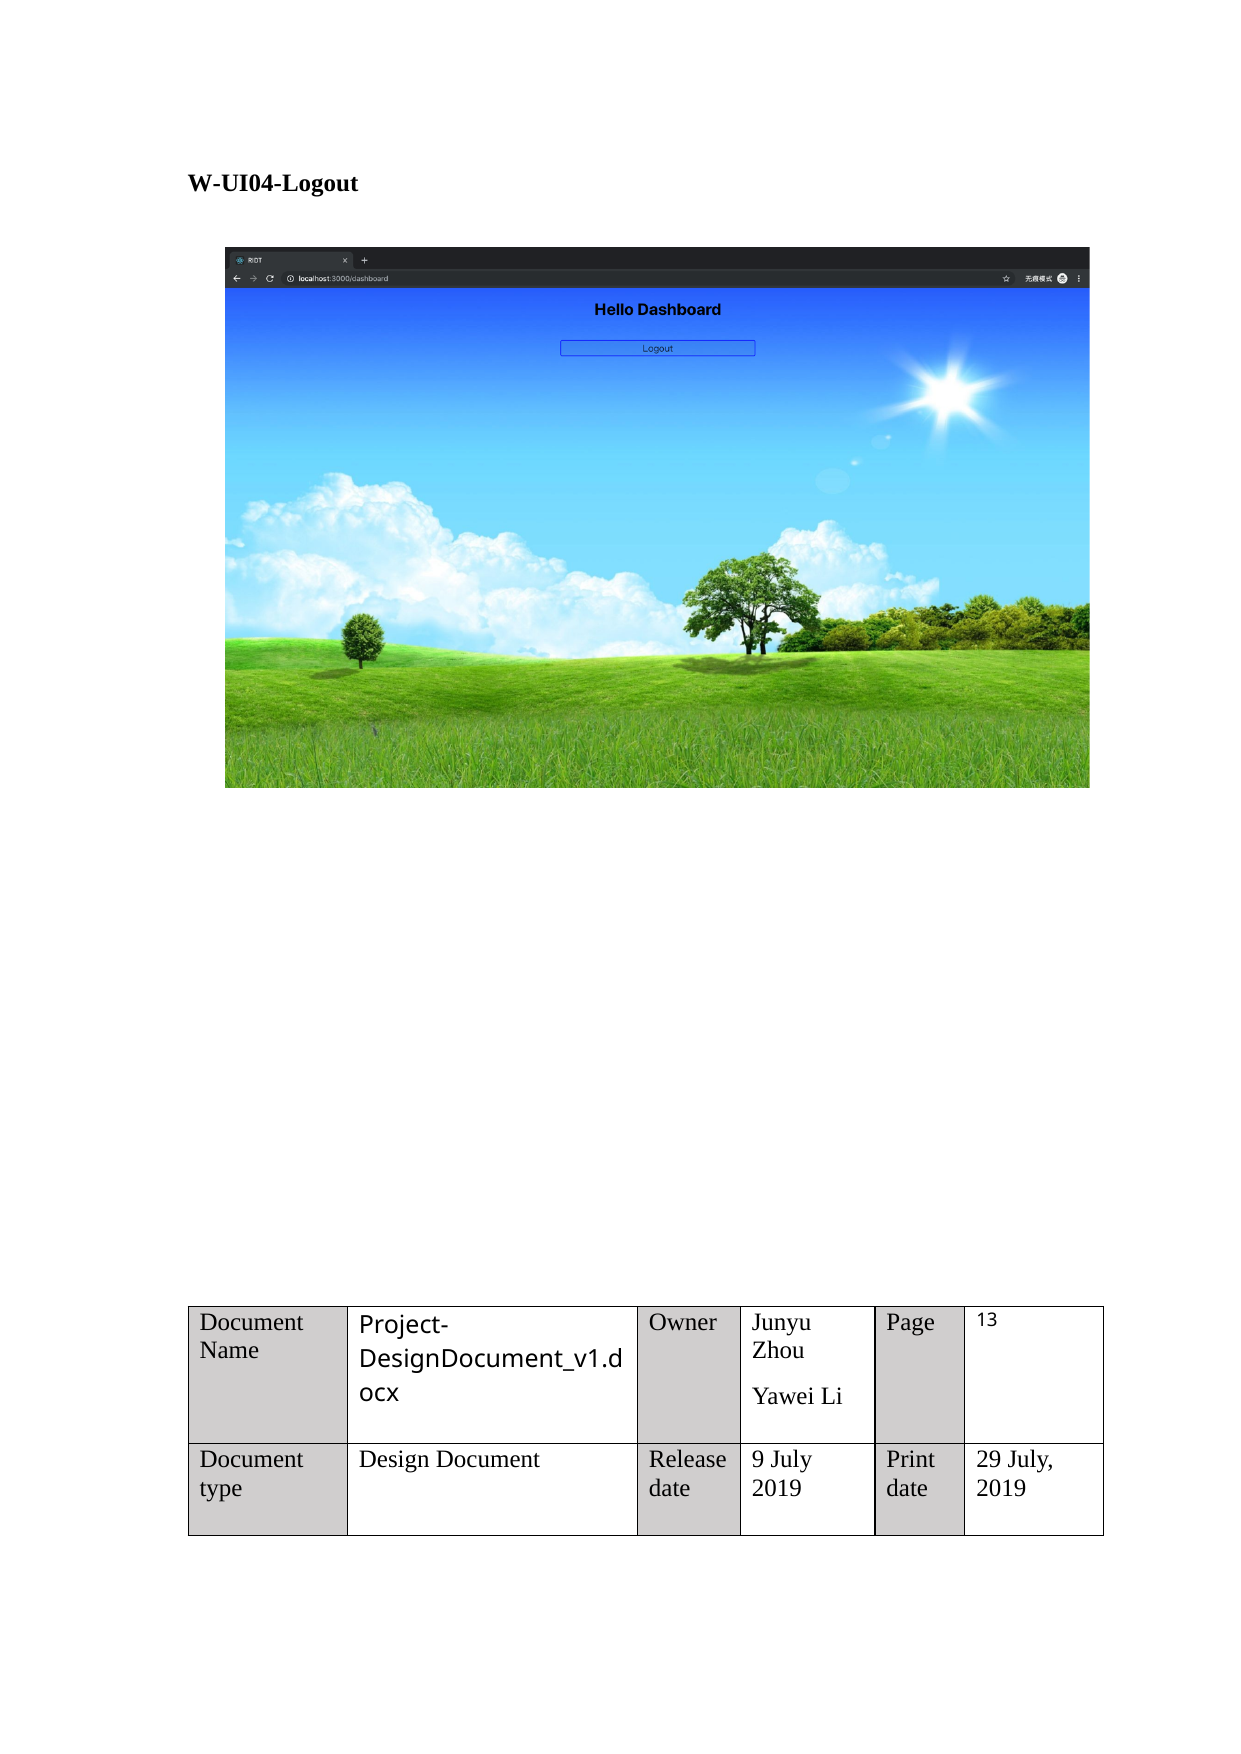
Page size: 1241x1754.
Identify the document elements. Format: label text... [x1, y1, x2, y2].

picture [225, 247, 1090, 788]
subtitle W-UI04-Logout [187, 165, 1053, 199]
